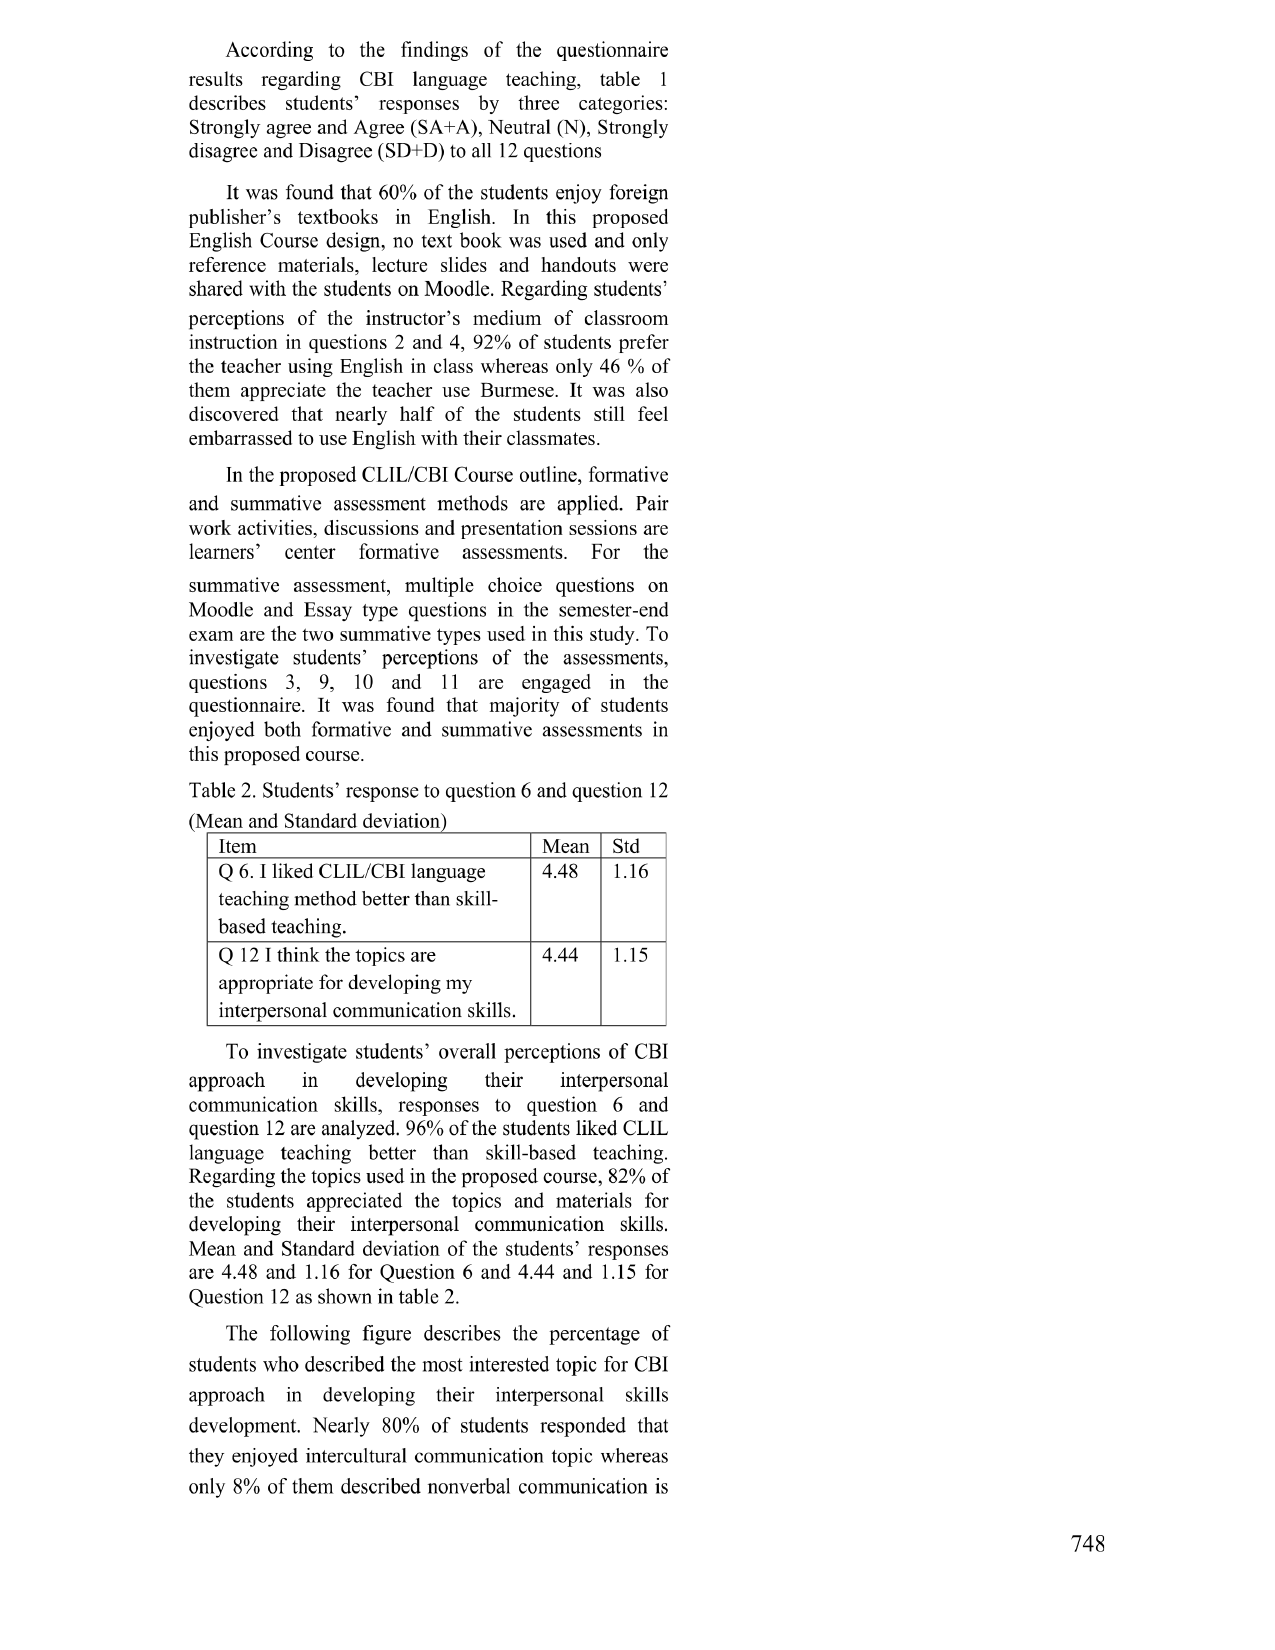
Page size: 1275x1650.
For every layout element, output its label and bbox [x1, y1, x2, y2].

picture [189, 1476, 669, 1498]
picture [187, 381, 669, 450]
picture [187, 1263, 669, 1308]
picture [189, 279, 667, 301]
picture [187, 648, 669, 693]
picture [187, 696, 669, 766]
picture [187, 1415, 669, 1437]
picture [187, 183, 669, 228]
picture [187, 1072, 669, 1116]
picture [187, 231, 669, 276]
picture [187, 310, 671, 377]
picture [187, 542, 669, 560]
picture [189, 812, 667, 1027]
picture [187, 1215, 669, 1260]
picture [224, 1041, 669, 1063]
picture [187, 1167, 671, 1212]
picture [224, 1324, 671, 1345]
picture [187, 781, 669, 803]
picture [224, 39, 669, 61]
picture [187, 143, 602, 164]
picture [187, 1446, 669, 1467]
picture [187, 495, 669, 539]
picture [189, 1385, 669, 1406]
picture [1070, 1534, 1105, 1552]
picture [187, 575, 669, 645]
picture [187, 1120, 669, 1164]
picture [187, 70, 669, 139]
picture [189, 1354, 669, 1376]
picture [224, 464, 669, 486]
